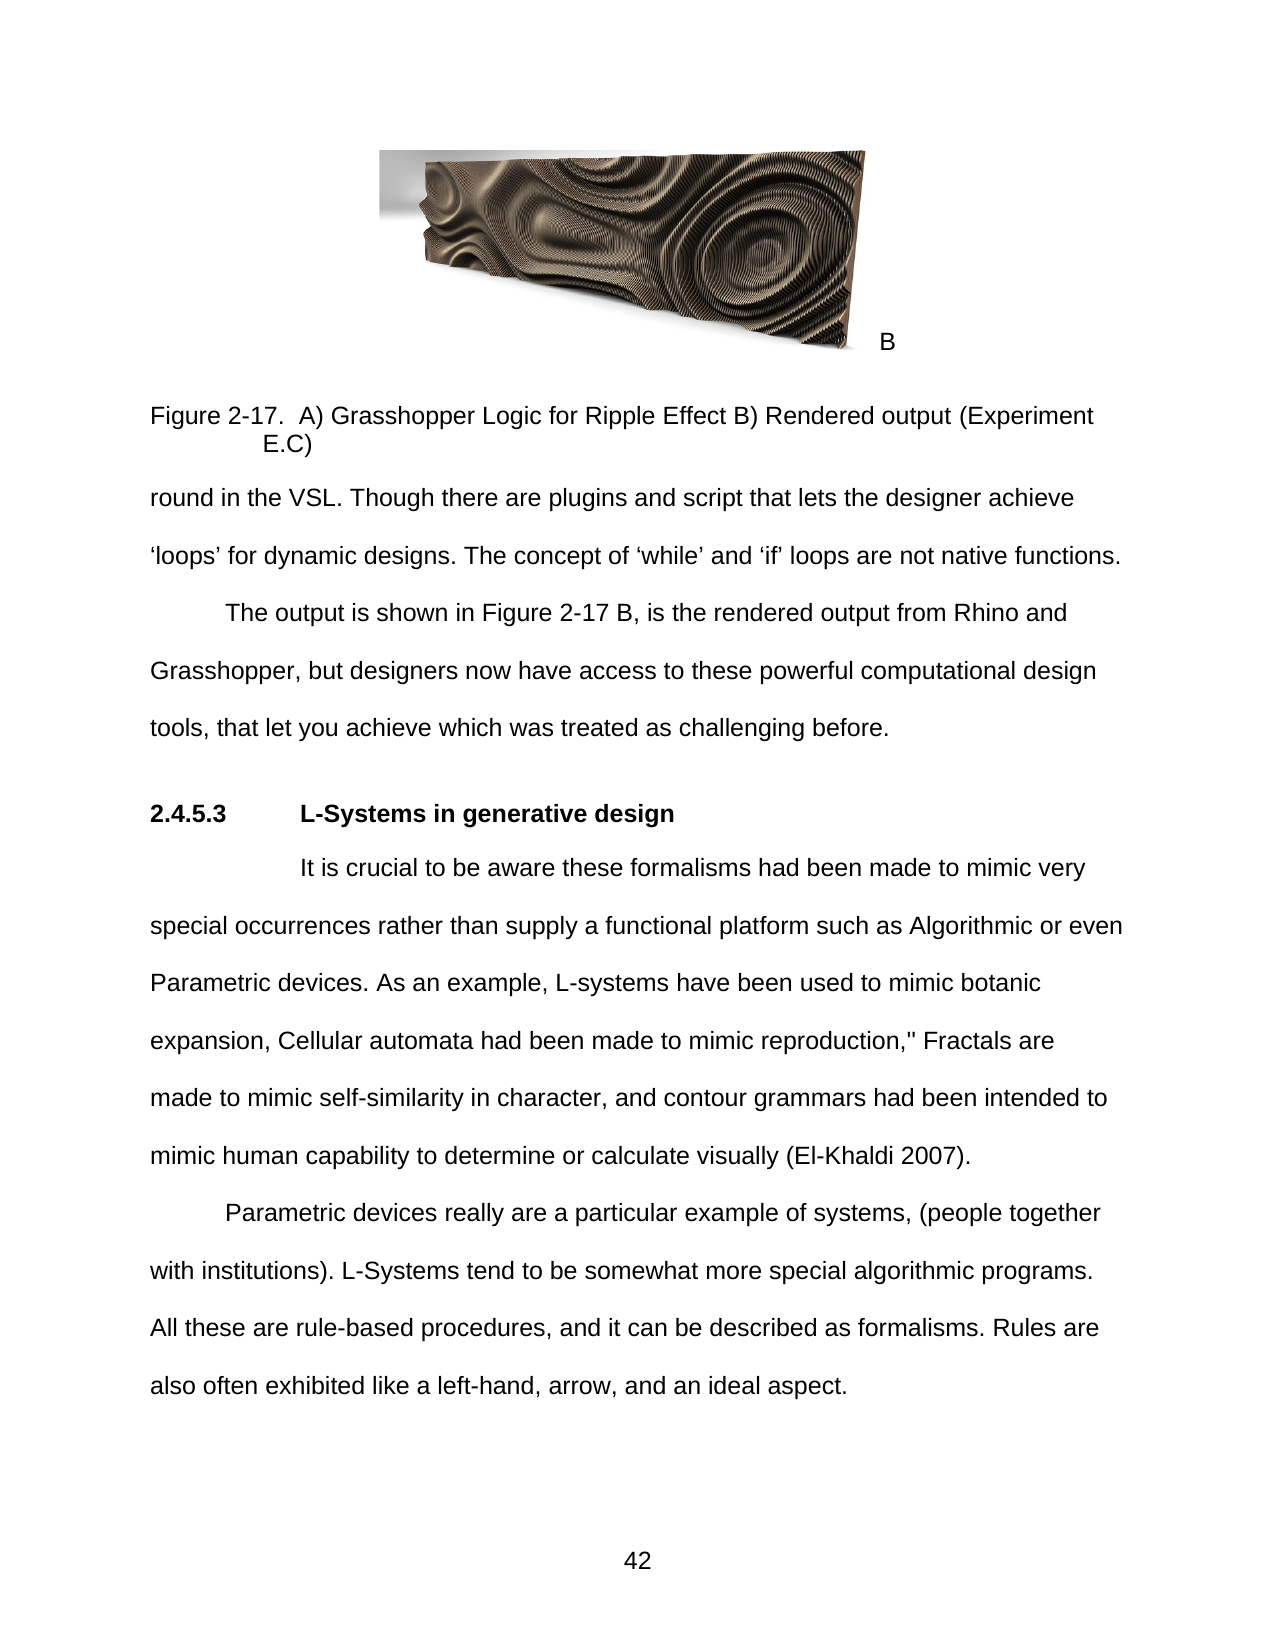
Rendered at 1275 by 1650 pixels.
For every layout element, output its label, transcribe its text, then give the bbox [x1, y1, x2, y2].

subtitle 2.4.5.3 L-Systems in generative design [150, 799, 1125, 828]
text Figure 2-17. A) Grasshopper Logic for Ripple Effect B) Rendered output (Experiment E.C) [150, 401, 1125, 458]
text round in the VSL. Though there are plugins and script that lets the designer achieve ‘loops’ for dynamic designs. The concept of ‘while’ and ‘if’ loops are not native functions. [150, 483, 1125, 569]
text Parametric devices really are a particular example of systems, (people together with institutions). L-Systems tend to be somewhat more special algorithmic programs. All these are rule-based procedures, and it can be described as formalisms. Rules are also often exhibited like a left-hand, arrow, and an ideal aspect. [150, 1198, 1125, 1399]
text It is crucial to be aware these formalisms had been made to mimic very special occurrences rather than supply a functional platform such as Algorithmic or even Parametric devices. As an example, L-systems have been used to mimic botanic expansion, Cellular automata had been made to mimic reproduction,'' Fractals are made to mimic self-similarity in character, and contour grammars had been intended to mimic human capability to determine or calculate visually (El-Khaldi 2007). [150, 853, 1125, 1169]
text The output is shown in Figure 2-17 B, is the rendered output from Rhino and Grasshopper, but designers now have access to these powerful computational design tools, that let you achieve which was treated as challenging before. [150, 598, 1125, 742]
picture [379, 150, 879, 350]
